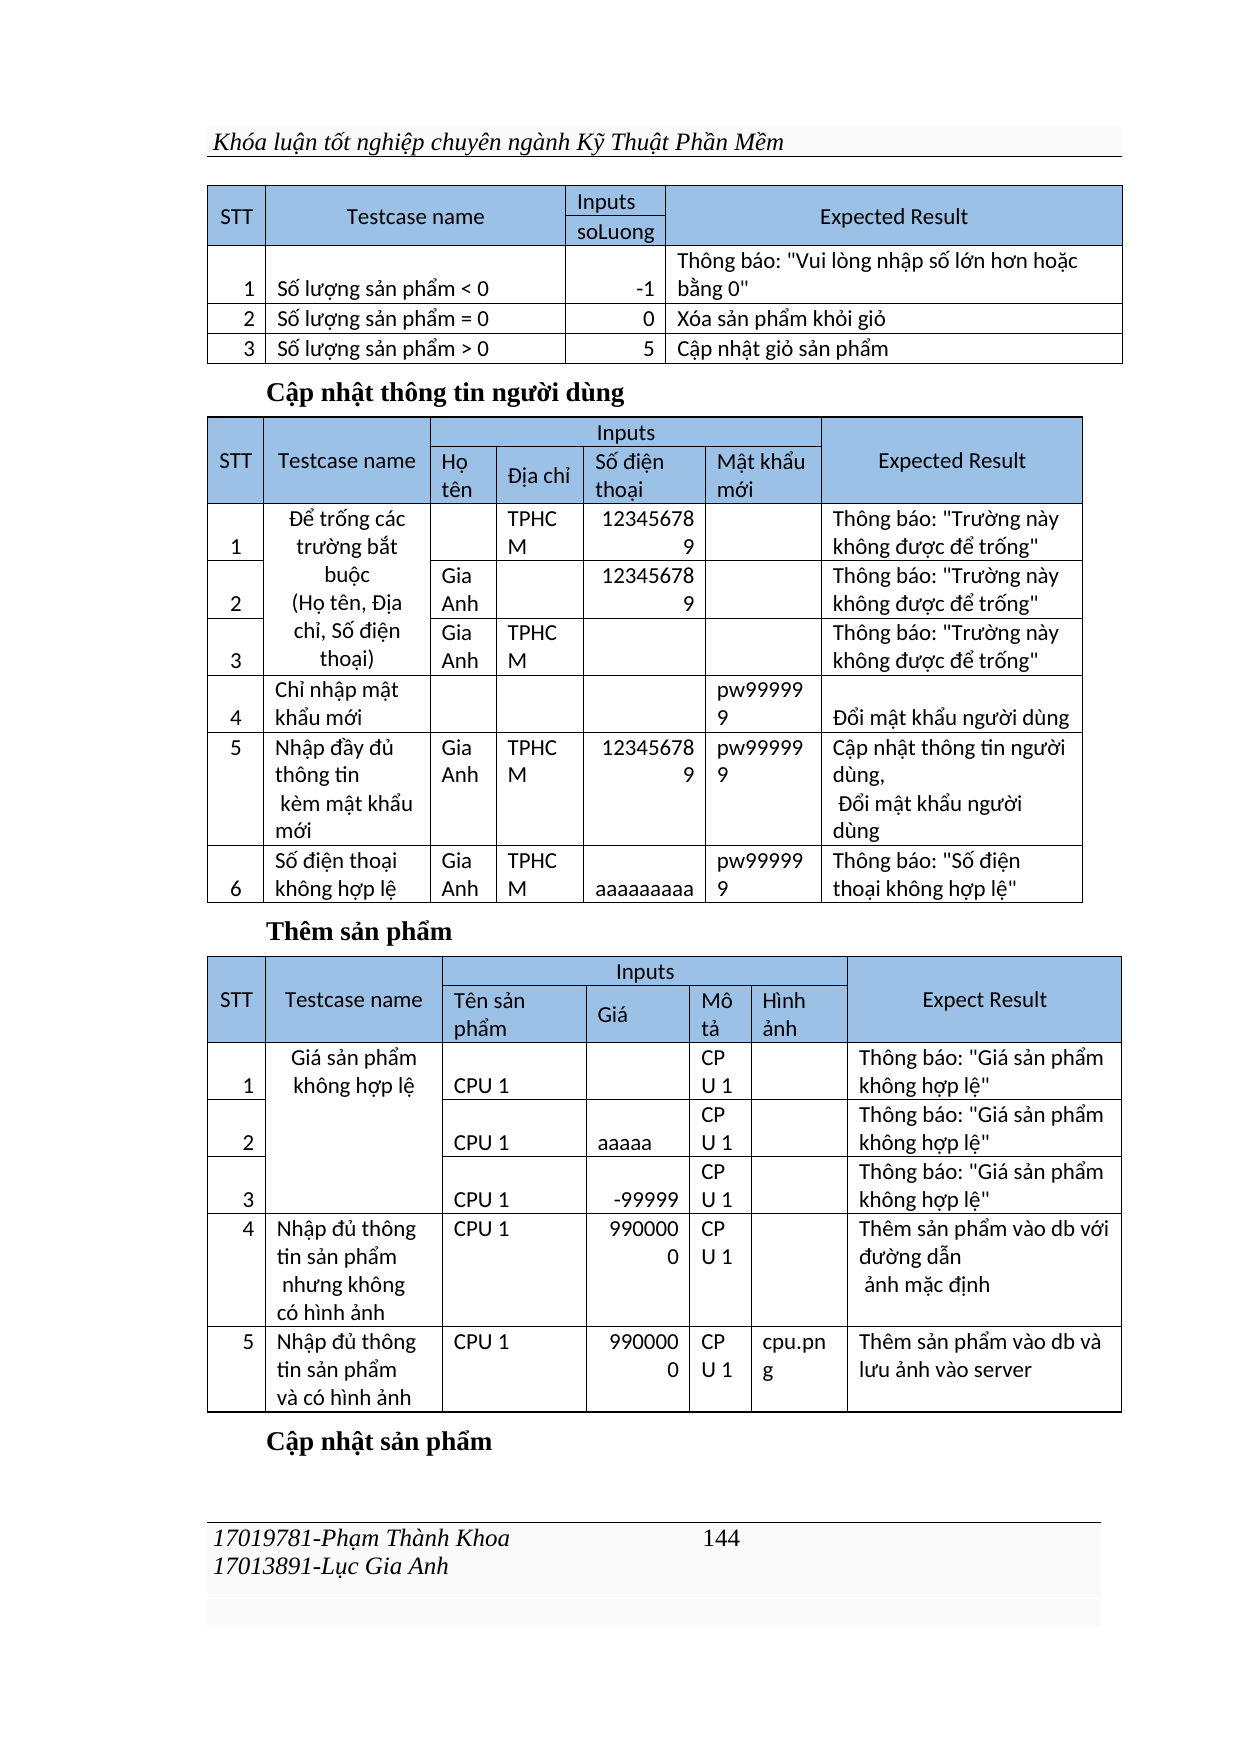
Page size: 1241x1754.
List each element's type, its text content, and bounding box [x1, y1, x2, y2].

table_cell pw999999 [706, 733, 821, 845]
table_cell Nhập đầy đủ thông tin kèm mật khẩu mới [264, 733, 430, 845]
table_cell Tên sản phẩm [443, 986, 586, 1042]
table_cell Số lượng sản phẩm = 0 [266, 304, 565, 332]
text Cập nhật thông tin người dùng [207, 376, 1122, 407]
table_cell Số lượng sản phẩm > 0 [266, 334, 565, 362]
table_cell [587, 1043, 689, 1099]
table_cell Thông báo: "Trường này không được để trống" [822, 504, 1082, 560]
table_cell 0 [566, 304, 665, 332]
table_cell Cập nhật giỏ sản phẩm [666, 334, 1122, 362]
table_cell Số lượng sản phẩm < 0 [266, 246, 565, 302]
text Cập nhật sản phẩm [207, 1425, 1122, 1456]
table_cell Họ tên [431, 447, 496, 503]
table_header STT [208, 186, 265, 245]
table_cell [706, 619, 821, 674]
table_cell Gia Anh [431, 561, 496, 617]
table_cell [584, 619, 705, 674]
table_cell 3 [208, 334, 265, 362]
table_header Expect Result [848, 957, 1121, 1042]
table_cell Để trống các trường bắt buộc (Họ tên, Địa chỉ, Số điện thoại) [264, 504, 430, 674]
table_cell Thêm sản phẩm vào db với đường dẫn ảnh mặc định [848, 1214, 1121, 1326]
table_cell [431, 504, 496, 560]
table_cell [706, 504, 821, 560]
table_cell CPU 1 [690, 1100, 751, 1156]
table_header Expected Result [666, 186, 1122, 245]
table_cell [706, 561, 821, 617]
table_cell Hình ảnh [752, 986, 847, 1042]
table_cell CPU 1 [443, 1100, 586, 1156]
table_cell Mô tả [690, 986, 751, 1042]
table_cell CPU 1 [690, 1214, 751, 1326]
table_header STT [208, 418, 263, 503]
table_cell 3 [208, 1157, 265, 1213]
table_cell 2 [208, 561, 263, 617]
table_cell CPU 1 [443, 1214, 586, 1326]
table_cell Thông báo: "Giá sản phẩm không hợp lệ" [848, 1100, 1121, 1156]
table_cell TPHCM [497, 619, 583, 674]
table_cell 123456789 [584, 733, 705, 845]
table_cell [431, 676, 496, 732]
table_cell 1 [208, 504, 263, 560]
table_cell 4 [208, 1214, 265, 1326]
table_cell Số điện thoại không hợp lệ [264, 846, 430, 902]
table_cell [752, 1214, 847, 1326]
table_cell Địa chỉ [497, 447, 583, 503]
table_cell 5 [208, 1327, 265, 1411]
table_header Testcase name [264, 418, 430, 503]
table_cell Giá sản phẩm không hợp lệ [266, 1043, 442, 1213]
table_cell Thêm sản phẩm vào db và lưu ảnh vào server [848, 1327, 1121, 1411]
table_cell [752, 1157, 847, 1213]
table_cell Giá [587, 986, 689, 1042]
table_cell 123456789 [584, 561, 705, 617]
table_header Testcase name [266, 957, 442, 1042]
table_cell Gia Anh [431, 846, 496, 902]
table_cell -1 [566, 246, 665, 302]
table_cell TPHCM [497, 846, 583, 902]
table_cell Gia Anh [431, 733, 496, 845]
table_cell TPHCM [497, 733, 583, 845]
table_cell 4 [208, 676, 263, 732]
table_cell 5 [208, 733, 263, 845]
table_cell Thông báo: "Vui lòng nhập số lớn hơn hoặc bằng 0" [666, 246, 1122, 302]
table_cell Đổi mật khẩu người dùng [822, 676, 1082, 732]
table_header Testcase name [266, 186, 565, 245]
table_header Expected Result [822, 418, 1082, 503]
table_cell CPU 1 [443, 1327, 586, 1411]
table_cell 9900000 [587, 1327, 689, 1411]
text Thêm sản phẩm [207, 915, 1122, 946]
table_cell [497, 561, 583, 617]
table_cell Mật khẩu mới [706, 447, 821, 503]
table_cell [752, 1100, 847, 1156]
table_cell Gia Anh [431, 619, 496, 674]
table_cell 2 [208, 304, 265, 332]
table_cell CPU 1 [443, 1043, 586, 1099]
table_cell Nhập đủ thông tin sản phẩm nhưng không có hình ảnh [266, 1214, 442, 1326]
table_cell Nhập đủ thông tin sản phẩm và có hình ảnh [266, 1327, 442, 1411]
table_cell Chỉ nhập mật khẩu mới [264, 676, 430, 732]
table_cell CPU 1 [443, 1157, 586, 1213]
table_cell Số điện thoại [584, 447, 705, 503]
table_cell Thông báo: "Giá sản phẩm không hợp lệ" [848, 1157, 1121, 1213]
table_cell CPU 1 [690, 1157, 751, 1213]
table_cell [497, 676, 583, 732]
table_cell 5 [566, 334, 665, 362]
table_cell [584, 676, 705, 732]
table_cell cpu.png [752, 1327, 847, 1411]
table_cell 2 [208, 1100, 265, 1156]
table_cell TPHCM [497, 504, 583, 560]
table_cell 9900000 [587, 1214, 689, 1326]
table_header Inputs [431, 418, 821, 446]
table_cell CPU 1 [690, 1327, 751, 1411]
table_cell Xóa sản phẩm khỏi giỏ [666, 304, 1122, 332]
table_cell Thông báo: "Trường này không được để trống" [822, 619, 1082, 674]
table_cell Cập nhật thông tin người dùng, Đổi mật khẩu người dùng [822, 733, 1082, 845]
table_cell aaaaaaaaa [584, 846, 705, 902]
table_cell aaaaa [587, 1100, 689, 1156]
table_cell pw999999 [706, 846, 821, 902]
table_cell -99999 [587, 1157, 689, 1213]
table_cell 6 [208, 846, 263, 902]
table_cell CPU 1 [690, 1043, 751, 1099]
table_cell Thông báo: "Trường này không được để trống" [822, 561, 1082, 617]
table_cell soLuong [566, 216, 665, 245]
table_cell [752, 1043, 847, 1099]
table_cell 123456789 [584, 504, 705, 560]
table_cell Thông báo: "Giá sản phẩm không hợp lệ" [848, 1043, 1121, 1099]
table_cell 3 [208, 619, 263, 674]
table_header Inputs [566, 186, 665, 215]
table_cell 1 [208, 246, 265, 302]
table_cell 1 [208, 1043, 265, 1099]
table_header STT [208, 957, 265, 1042]
table_cell pw999999 [706, 676, 821, 732]
table_cell Thông báo: "Số điện thoại không hợp lệ" [822, 846, 1082, 902]
table_header Inputs [443, 957, 847, 985]
